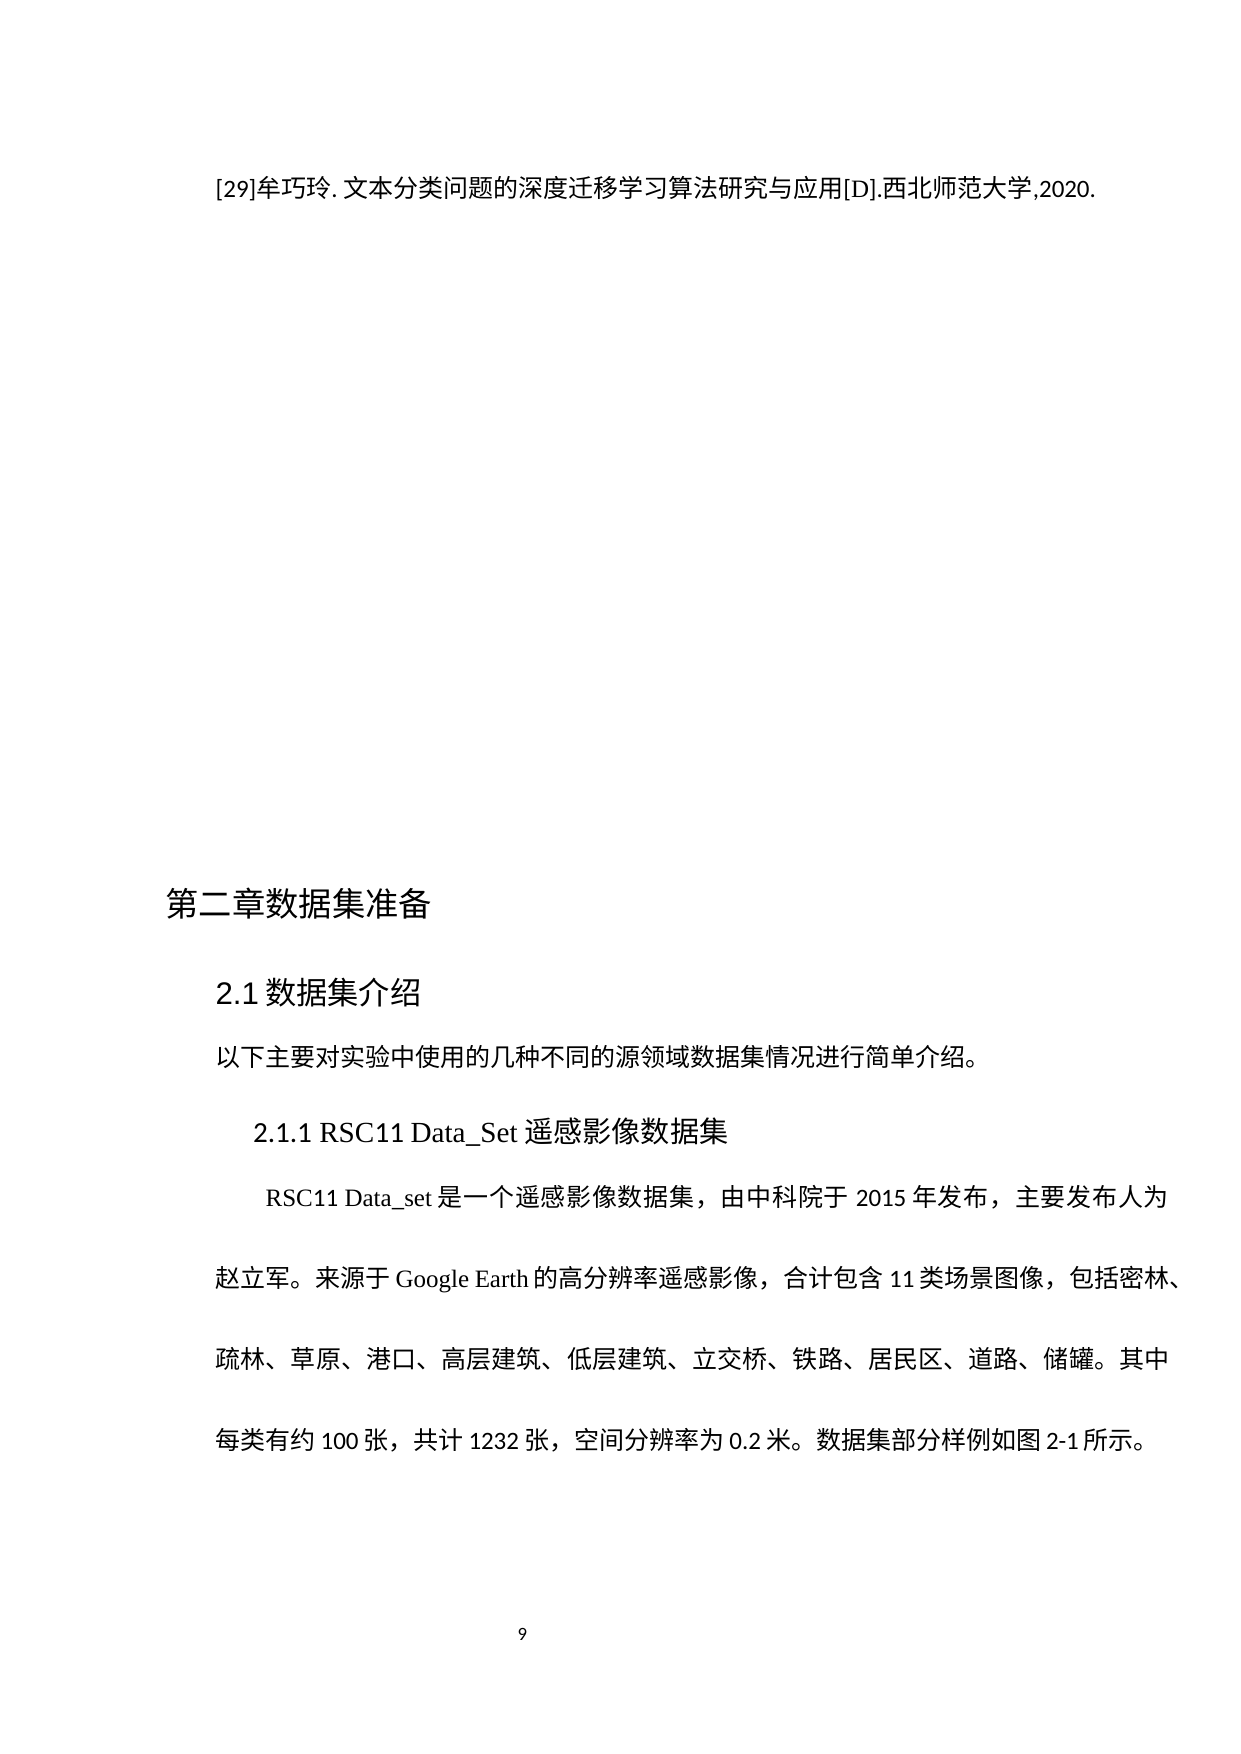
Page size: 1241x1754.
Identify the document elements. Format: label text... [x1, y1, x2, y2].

subtitle 2.1数据集介绍 [215, 958, 1169, 1023]
text 以下主要对实验中使用的几种不同的源领域数据集情况进行简单介绍。 [165, 1023, 1169, 1088]
subtitle 2.1.1 RSC11 Data_Set 遥感影像数据集 [253, 1098, 1169, 1163]
text RSC11 Data_set是一个遥感影像数据集，由中科院于2015年发布，主要发布人为赵立军。来源于Google Earth的高分辨率遥感影像，合计包含11类场景图像，包括密林、疏林、草原、港口、高层建筑、低层建筑、立交桥、铁路、居民区、道路、储罐。其中每类有约100张，共计1232张，空间分辨率为0.2米。数据集部分样例如图2-1所示。 [215, 1163, 1169, 1471]
text [29]牟巧玲. 文本分类问题的深度迁移学习算法研究与应用[D].西北师范大学,2020. [215, 154, 1169, 219]
subtitle 第二章数据集准备 [165, 869, 1169, 934]
